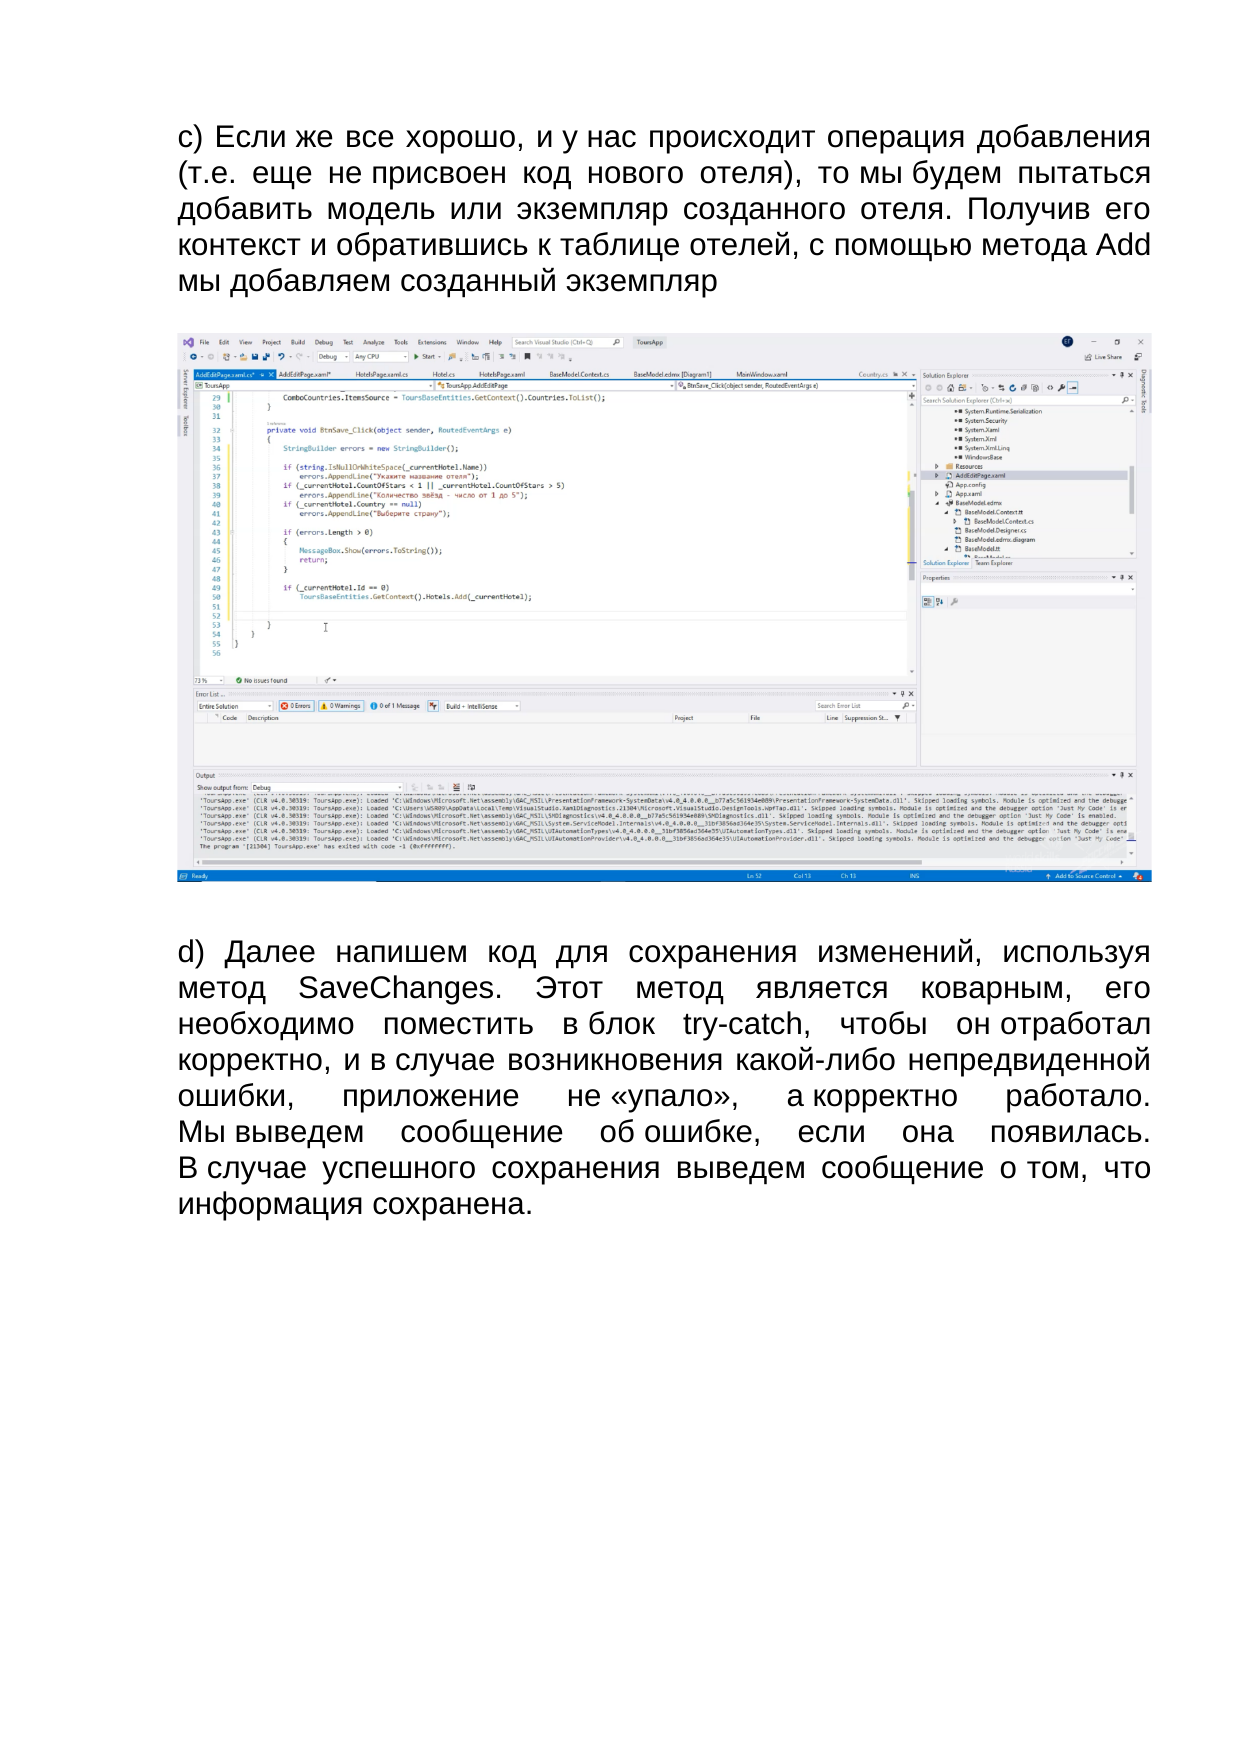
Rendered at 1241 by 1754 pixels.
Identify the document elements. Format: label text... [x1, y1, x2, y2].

picture [177, 333, 1152, 882]
text d) Далее напишем код для сохранения изменений, используя метод SaveChanges. Этот метод является коварным, его необходимо поместить в блок try-catch, чтобы он отработал корректно, и в случае возникновения какой-либо непредвиденной ошибки, приложение не «упало», а корректно работало. Мы выведем сообщение об ошибке, если она появилась. В случае успешного сохранения выведем сообщение о том, что информация сохранена. [177, 933, 1152, 1221]
text c) Если же все хорошо, и у нас происходит операция добавления (т.е. еще не присвоен код нового отеля), то мы будем пытаться добавить модель или экземпляр созданного отеля. Получив его контекст и обратившись к таблице отелей, с помощью метода Add мы добавляем созданный экземпляр [177, 118, 1152, 298]
